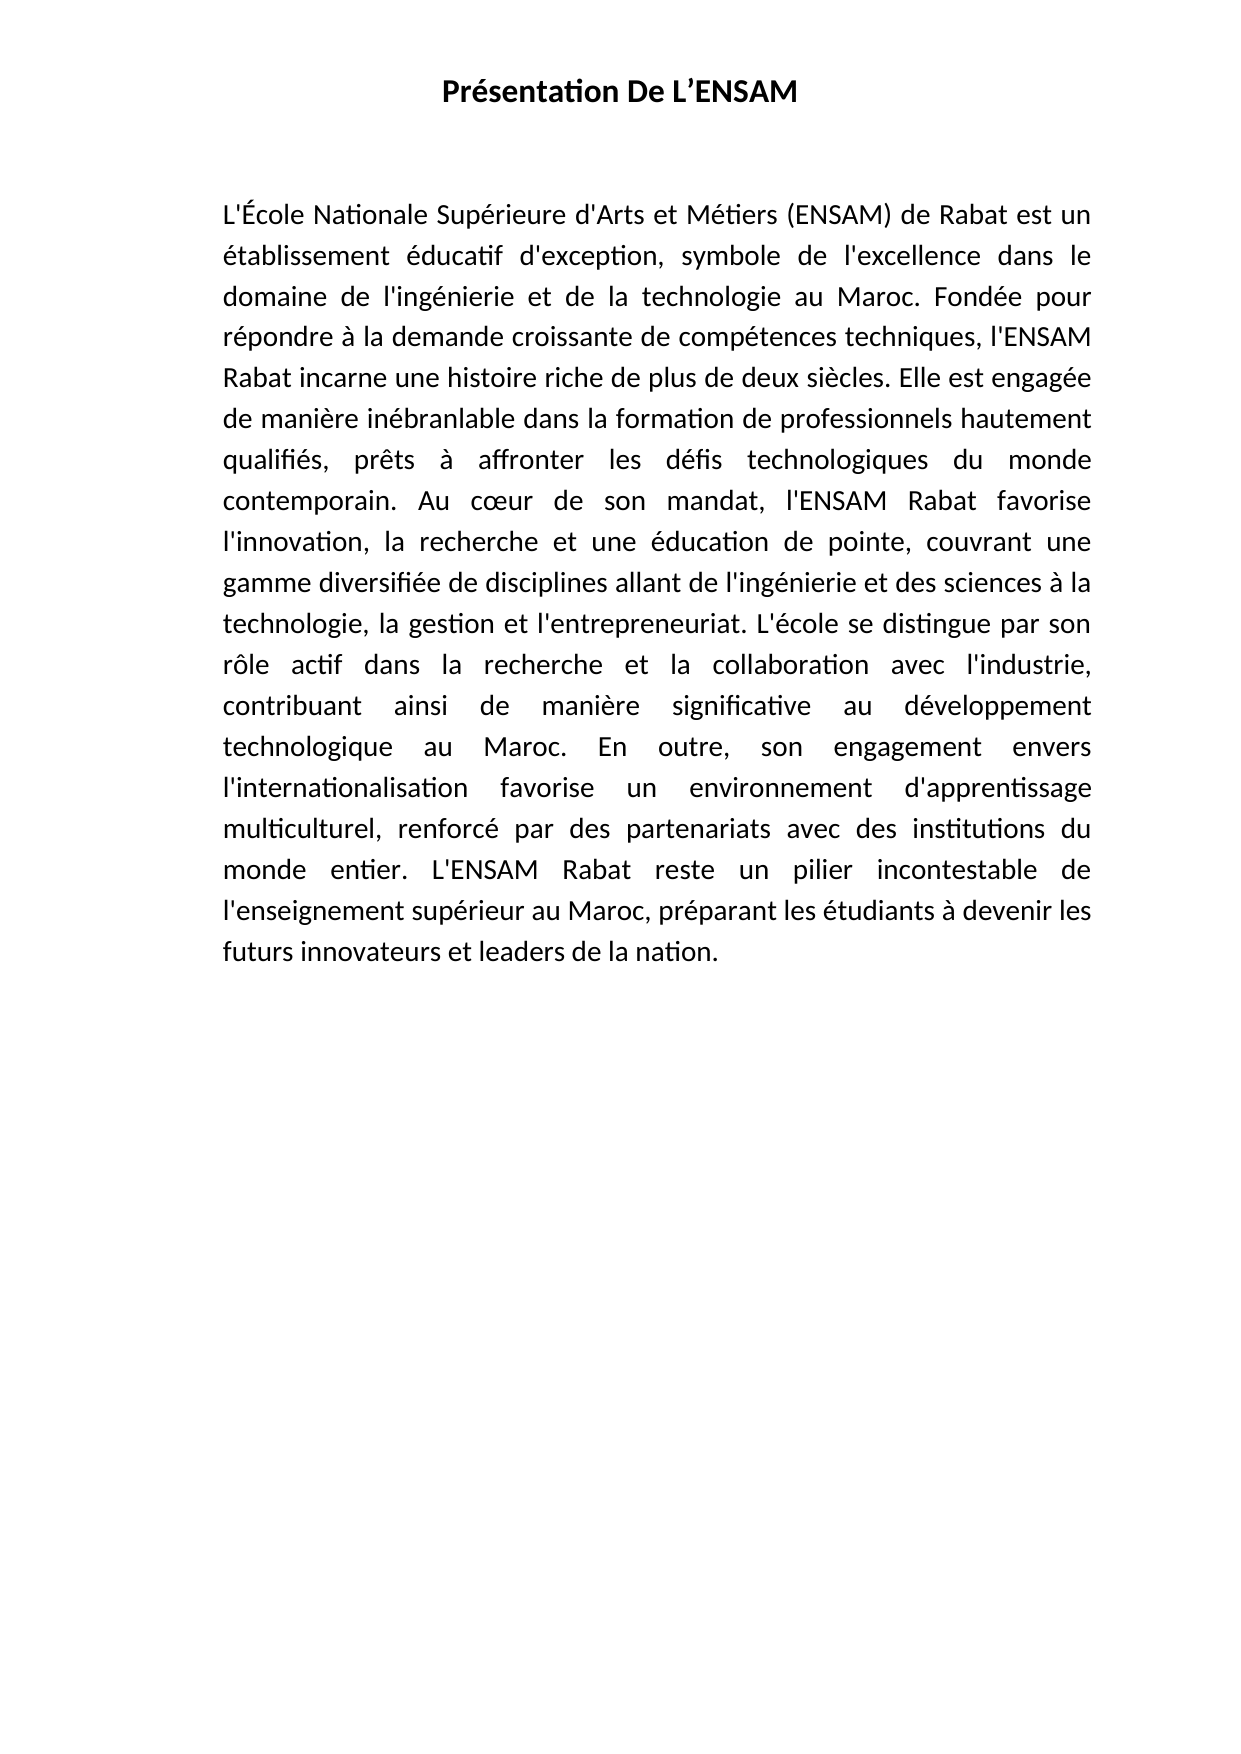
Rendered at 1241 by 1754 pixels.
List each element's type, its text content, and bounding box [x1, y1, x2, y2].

list L'École Nationale Supérieure d'Arts et Métiers (ENSAM) de Rabat est un établissement éducatif d'exception, symbole de l'excellence dans le domaine de l'ingénierie et de la technologie au Maroc. Fondée pour répondre à la demande croissante de compétences techniques, l'ENSAM Rabat incarne une histoire riche de plus de deux siècles. Elle est engagée de manière inébranlable dans la formation de professionnels hautement qualifiés, prêts à affronter les défis technologiques du monde contemporain. Au cœur de son mandat, l'ENSAM Rabat favorise l'innovation, la recherche et une éducation de pointe, couvrant une gamme diversifiée de disciplines allant de l'ingénierie et des sciences à la technologie, la gestion et l'entrepreneuriat. L'école se distingue par son rôle actif dans la recherche et la collaboration avec l'industrie, contribuant ainsi de manière significative au développement technologique au Maroc. En outre, son engagement envers l'internationalisation favorise un environnement d'apprentissage multiculturel, renforcé par des partenariats avec des institutions du monde entier. L'ENSAM Rabat reste un pilier incontestable de l'enseignement supérieur au Maroc, préparant les étudiants à devenir les futurs innovateurs et leaders de la nation. [223, 196, 1093, 968]
list Présentation De L’ENSAM [148, 70, 1093, 111]
